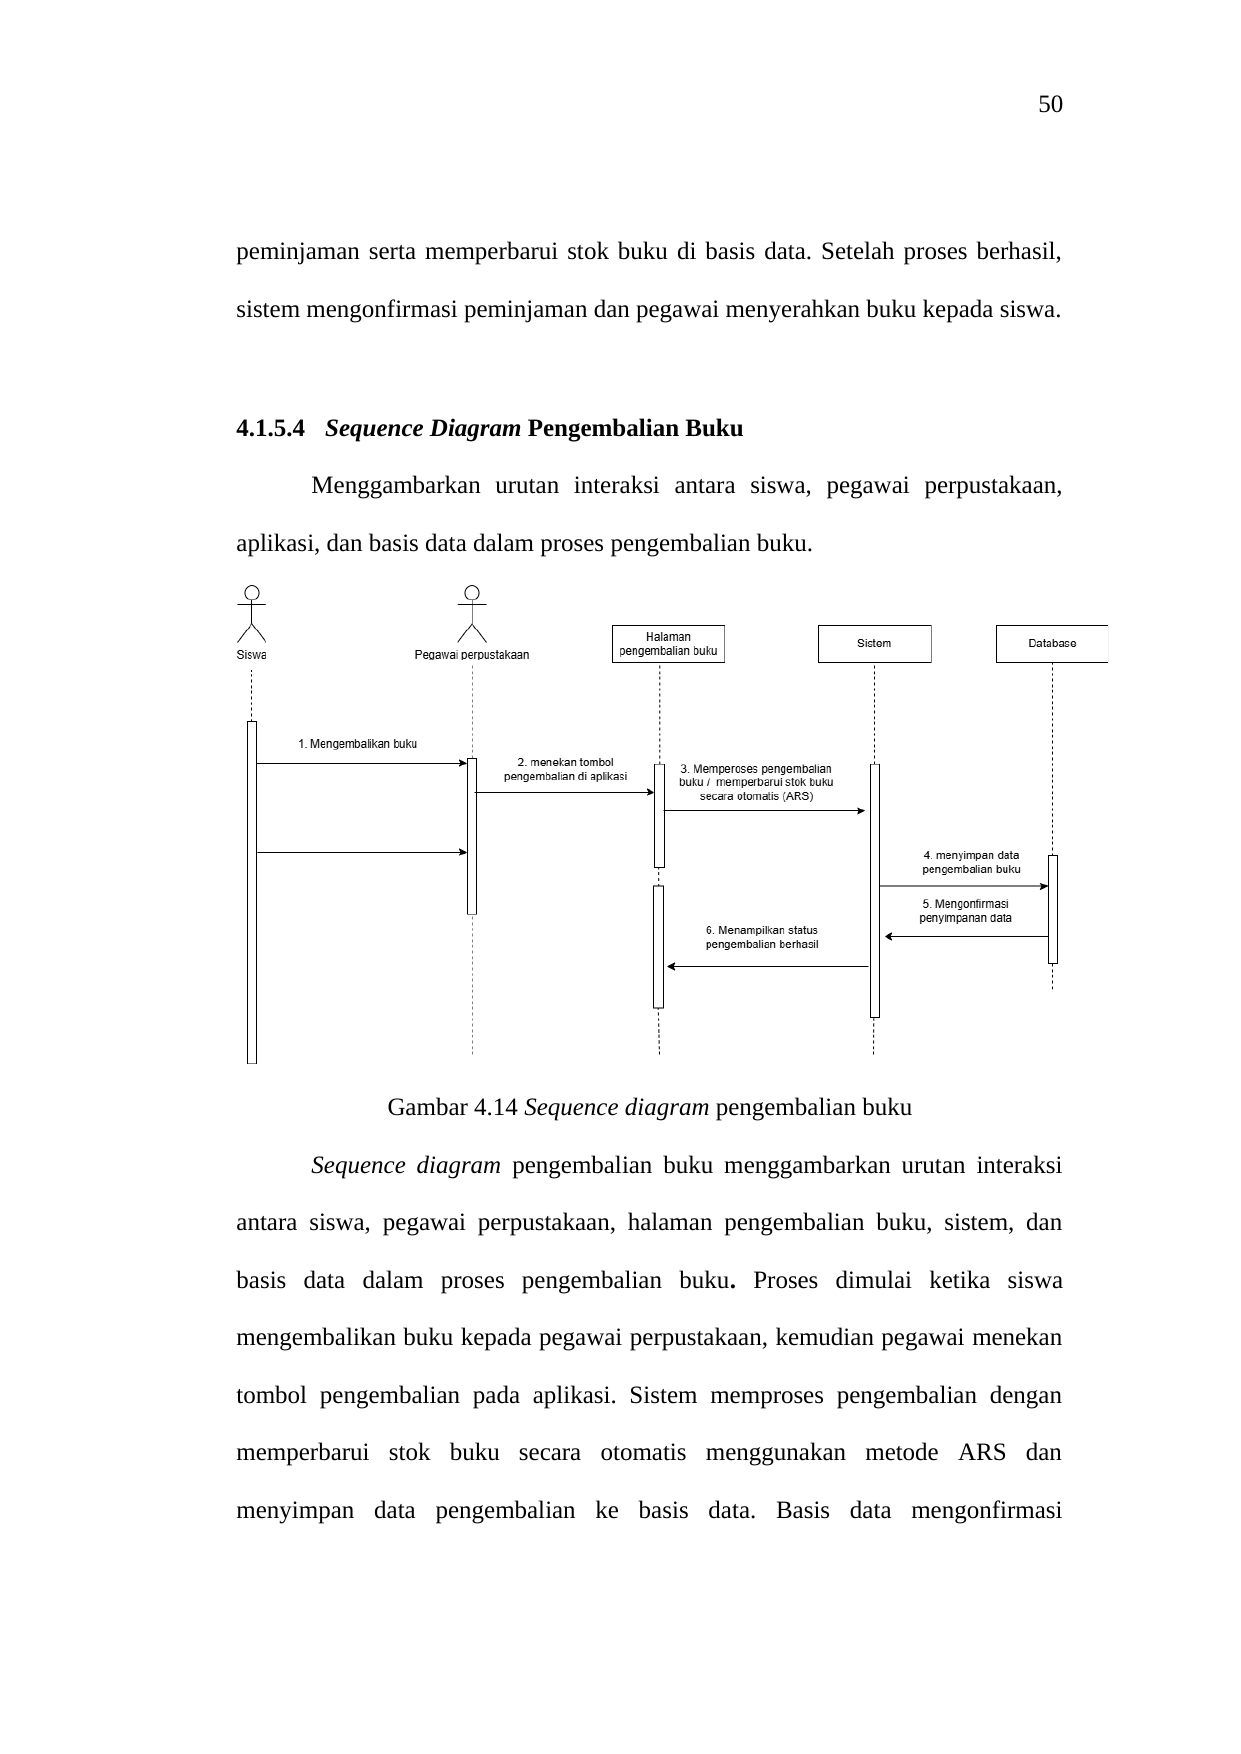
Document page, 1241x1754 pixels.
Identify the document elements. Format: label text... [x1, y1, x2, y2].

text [236, 236, 1063, 322]
text Menggambarkan urutan interaksi antara siswa, pegawai perpustakaan, aplikasi, dan basis data dalam proses pengembalian buku. [236, 470, 1063, 557]
picture [236, 585, 1109, 1064]
text Gambar 4.14 Sequence diagram pengembalian buku [236, 1092, 1063, 1121]
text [236, 1150, 1063, 1524]
subtitle 4.1.5.4 Sequence Diagram Pengembalian Buku [236, 413, 1063, 442]
